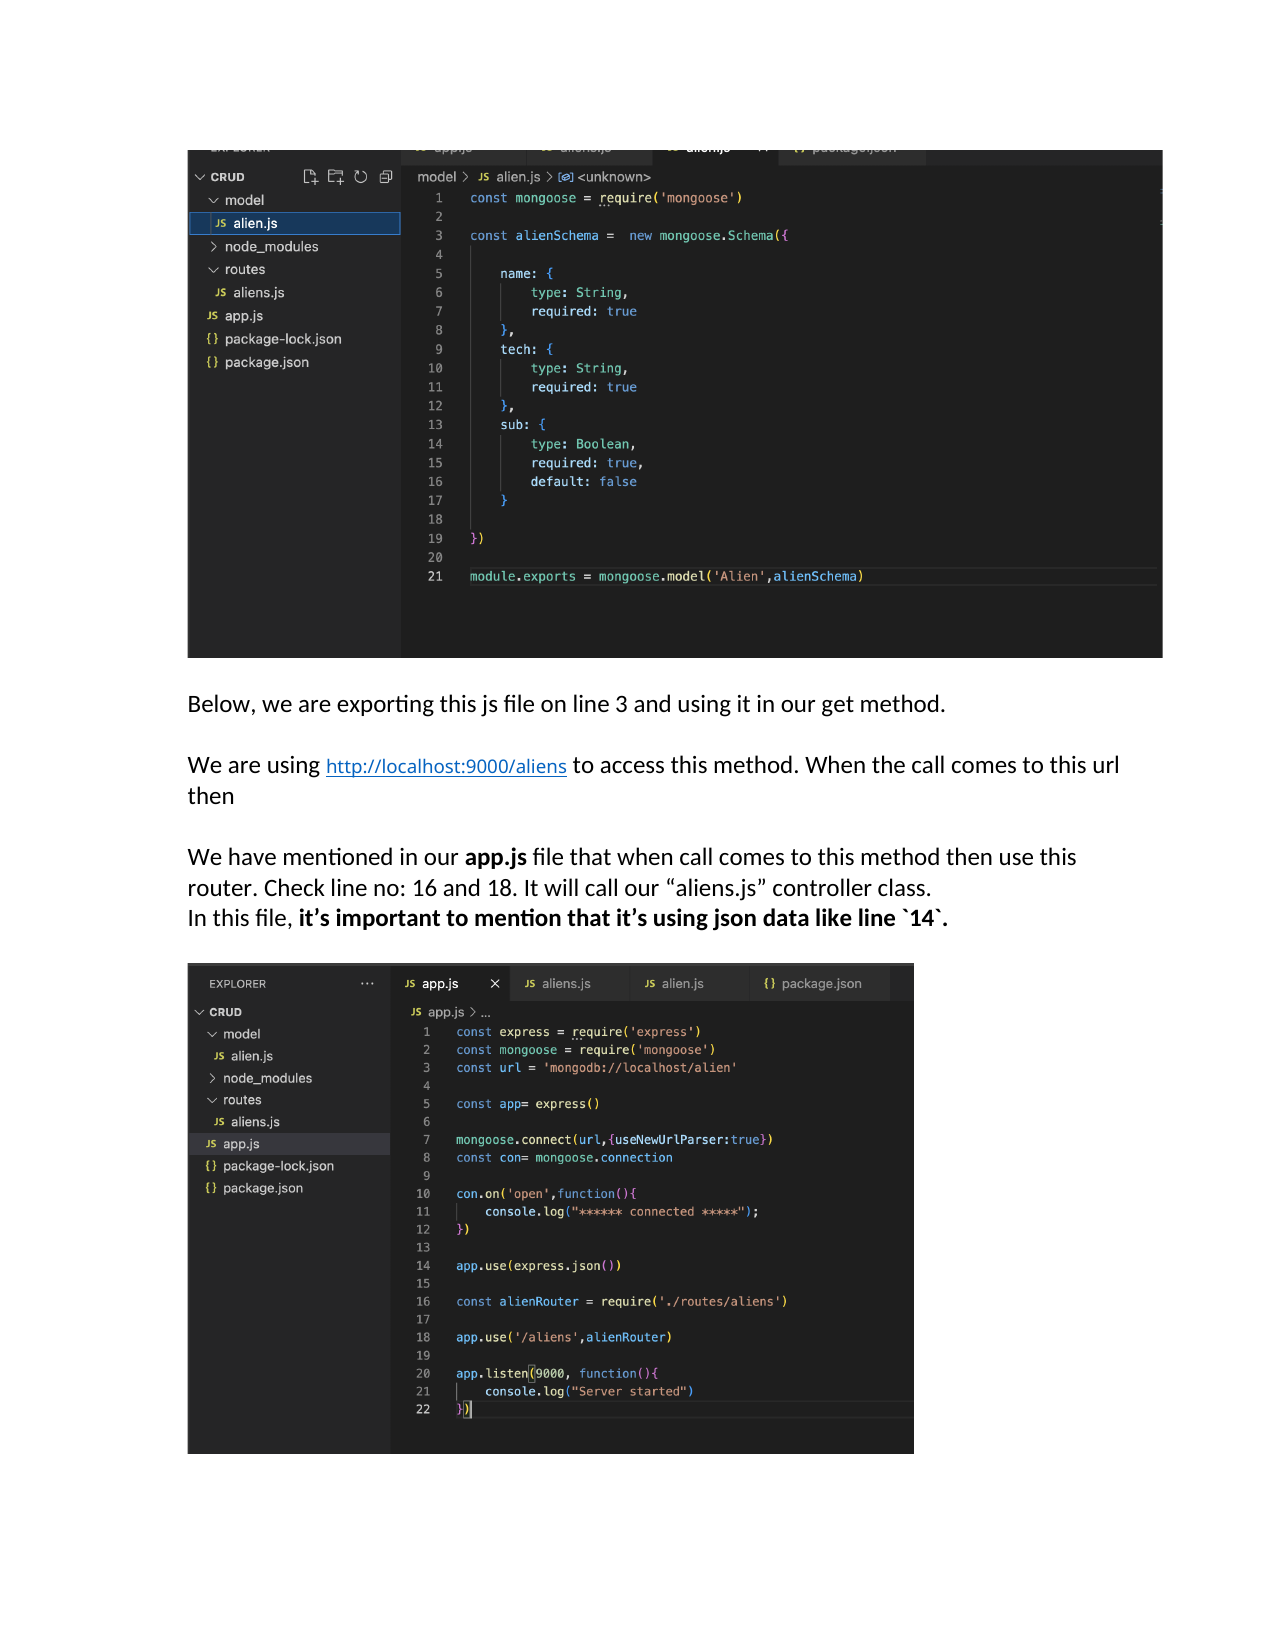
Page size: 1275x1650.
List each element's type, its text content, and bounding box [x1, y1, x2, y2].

text In this file, it’s important to mention that it’s using json data like line `14`. [187, 902, 1125, 933]
text We are using http://localhost:9000/aliens to access this method. When the call comes to this url then [187, 749, 1125, 811]
text We have mentioned in our app.js file that when call comes to this method then use this router. Check line no: 16 and 18. It will call our “aliens.js” controller class. [187, 841, 1125, 902]
picture [187, 963, 914, 1454]
text Below, we are exporting this js file on line 3 and using it in our get method. [187, 688, 1125, 719]
picture [187, 150, 1163, 658]
